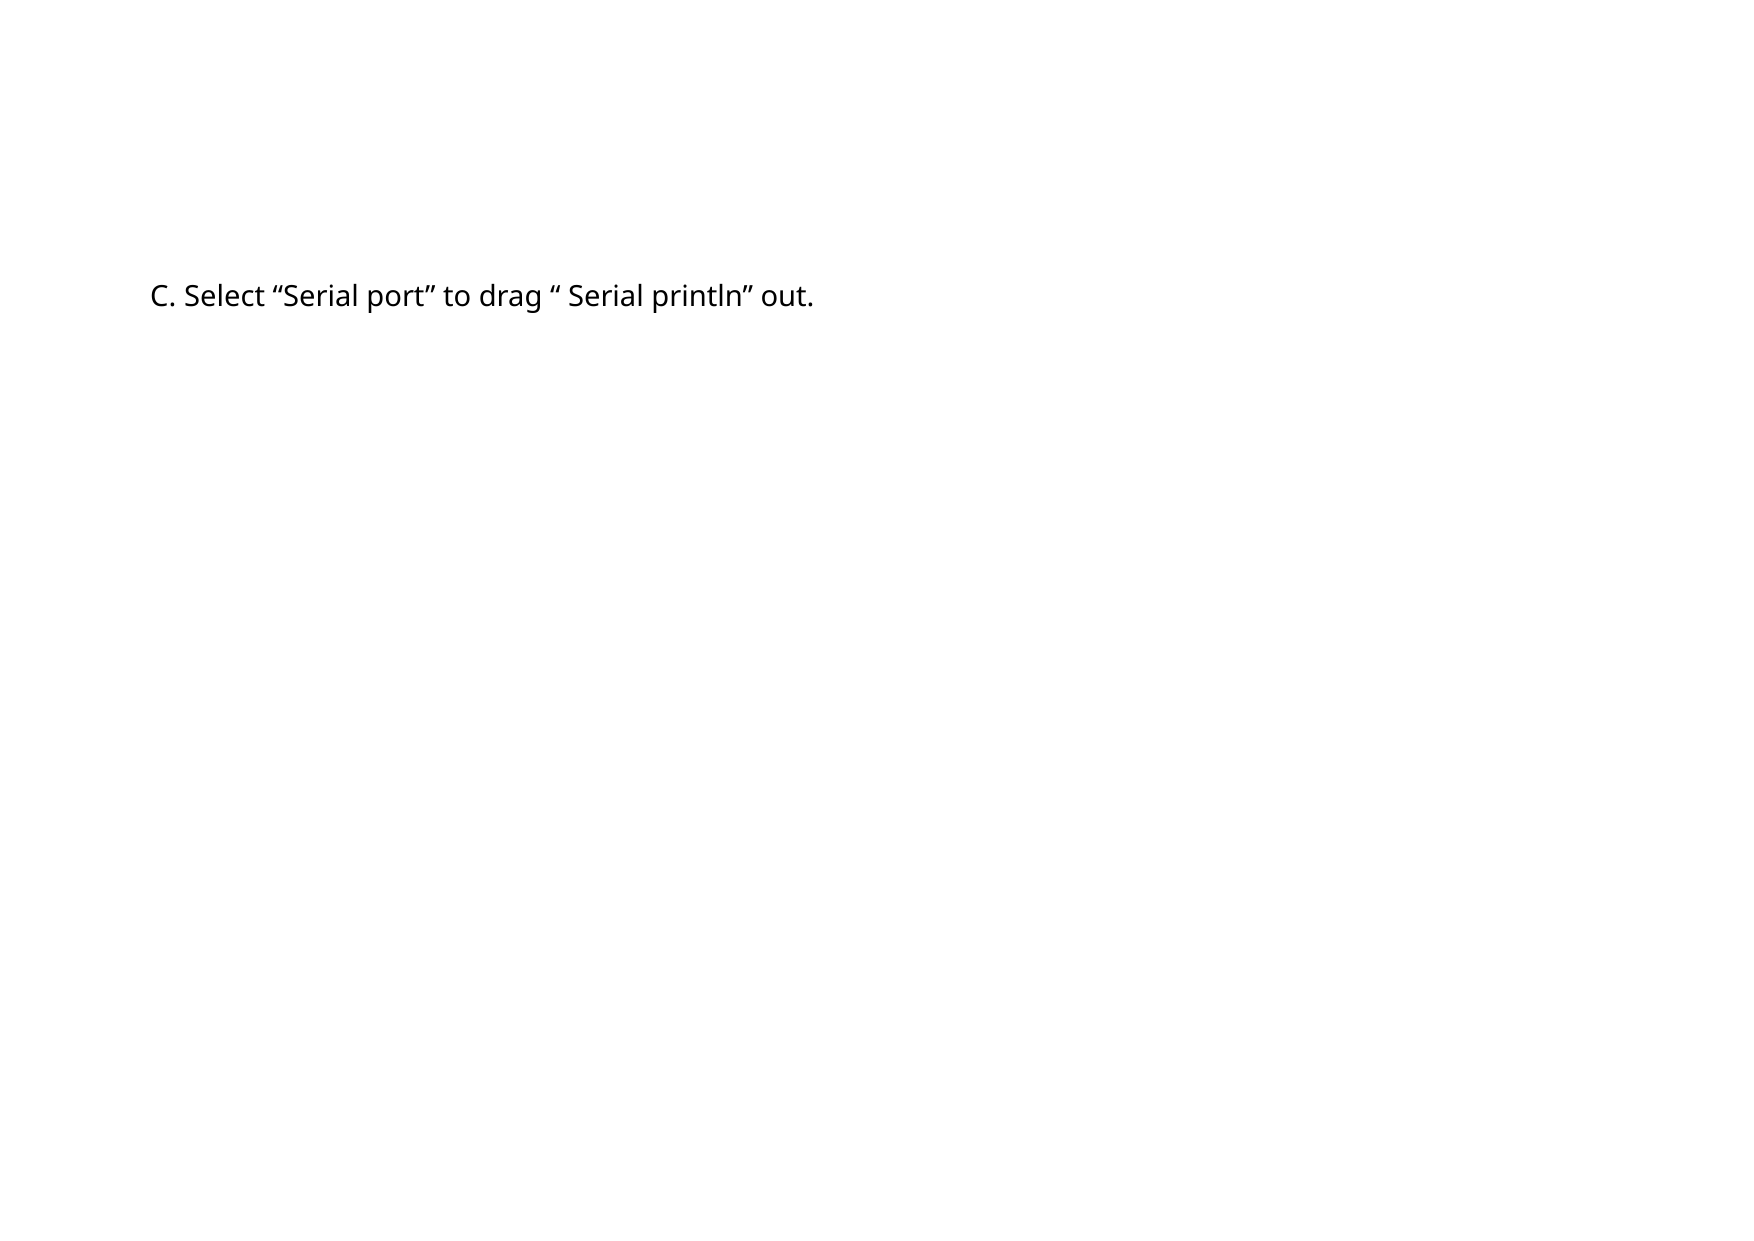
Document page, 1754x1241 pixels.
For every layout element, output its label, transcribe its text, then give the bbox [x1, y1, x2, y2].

list Select “Serial port” to drag “ Serial println” out. [150, 263, 1604, 328]
